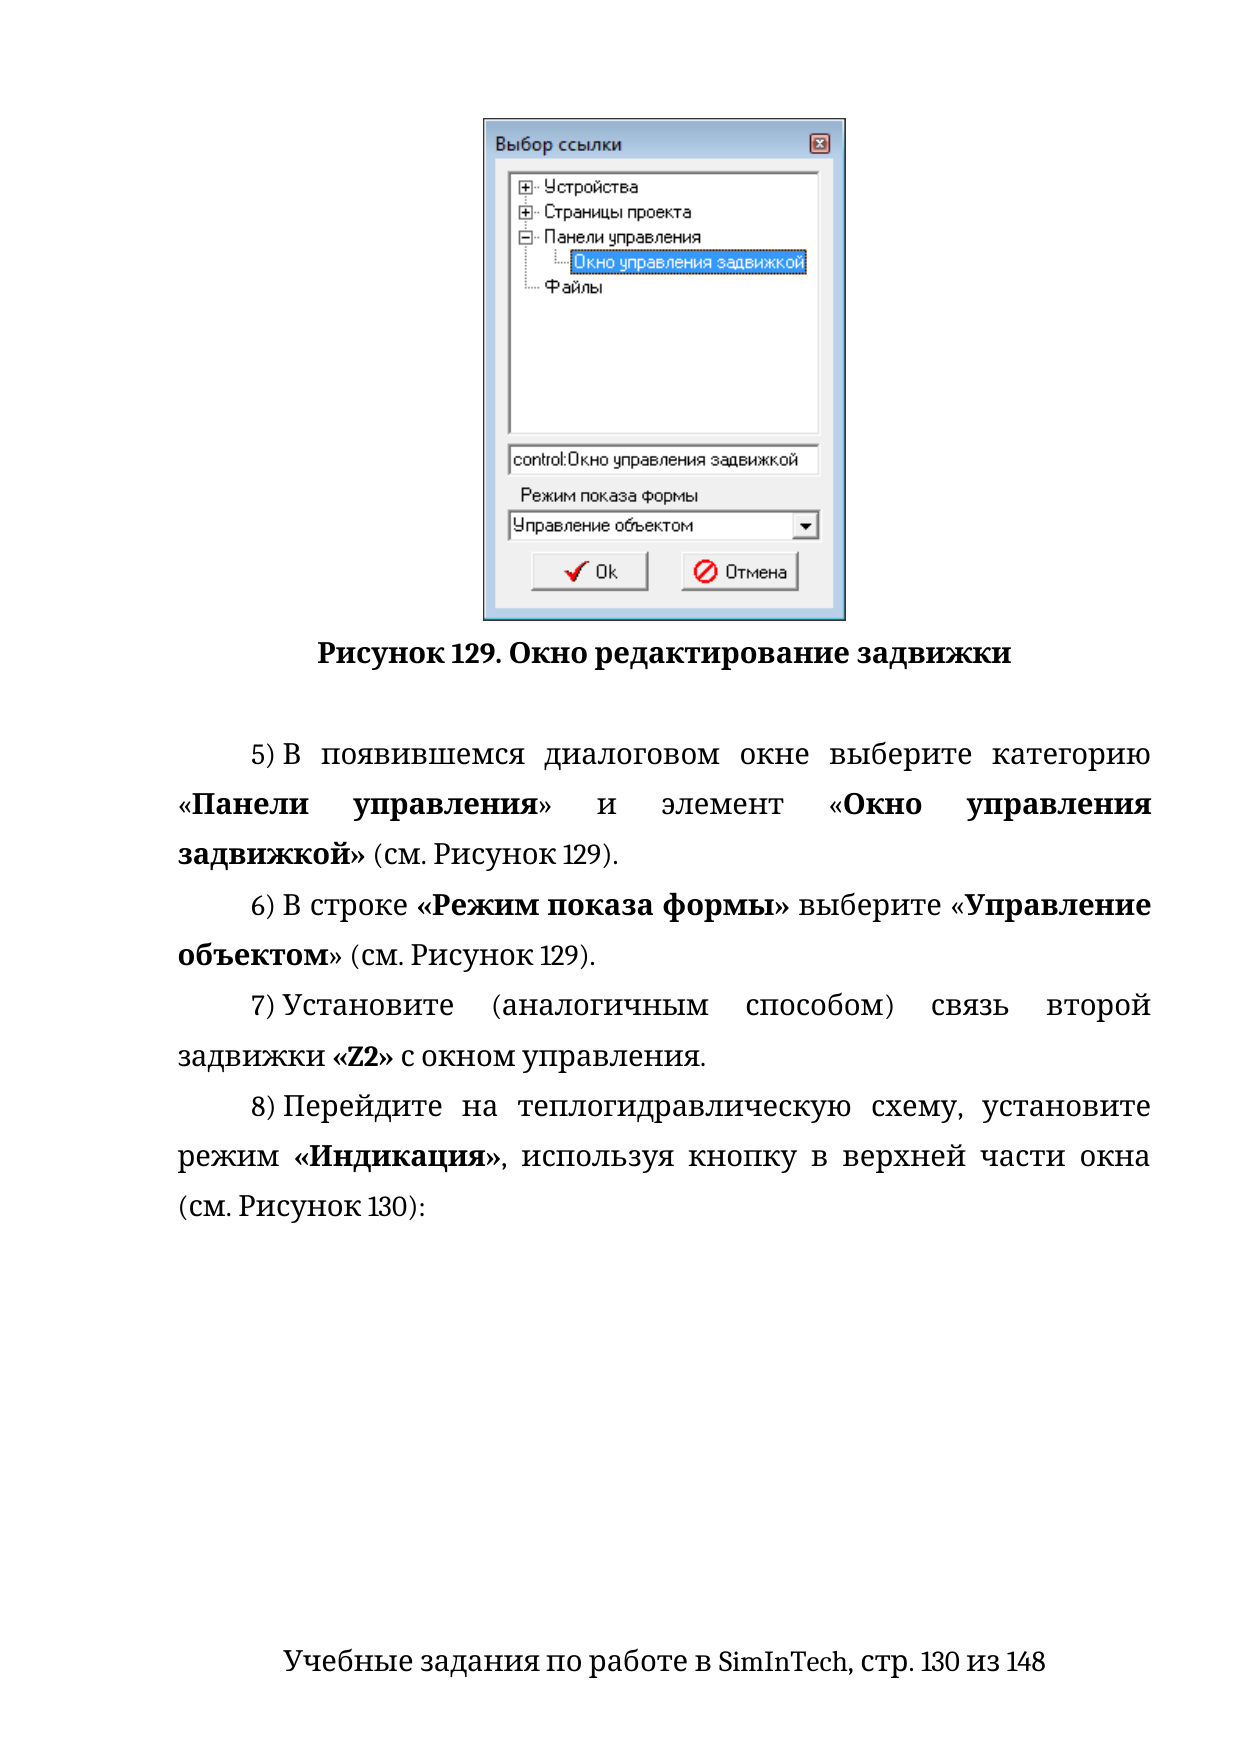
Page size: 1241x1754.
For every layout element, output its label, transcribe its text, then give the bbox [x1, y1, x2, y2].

list Установите (аналогичным способом) связь второй задвижки «Z2» с окном управления. [177, 989, 1152, 1073]
picture [483, 118, 846, 621]
